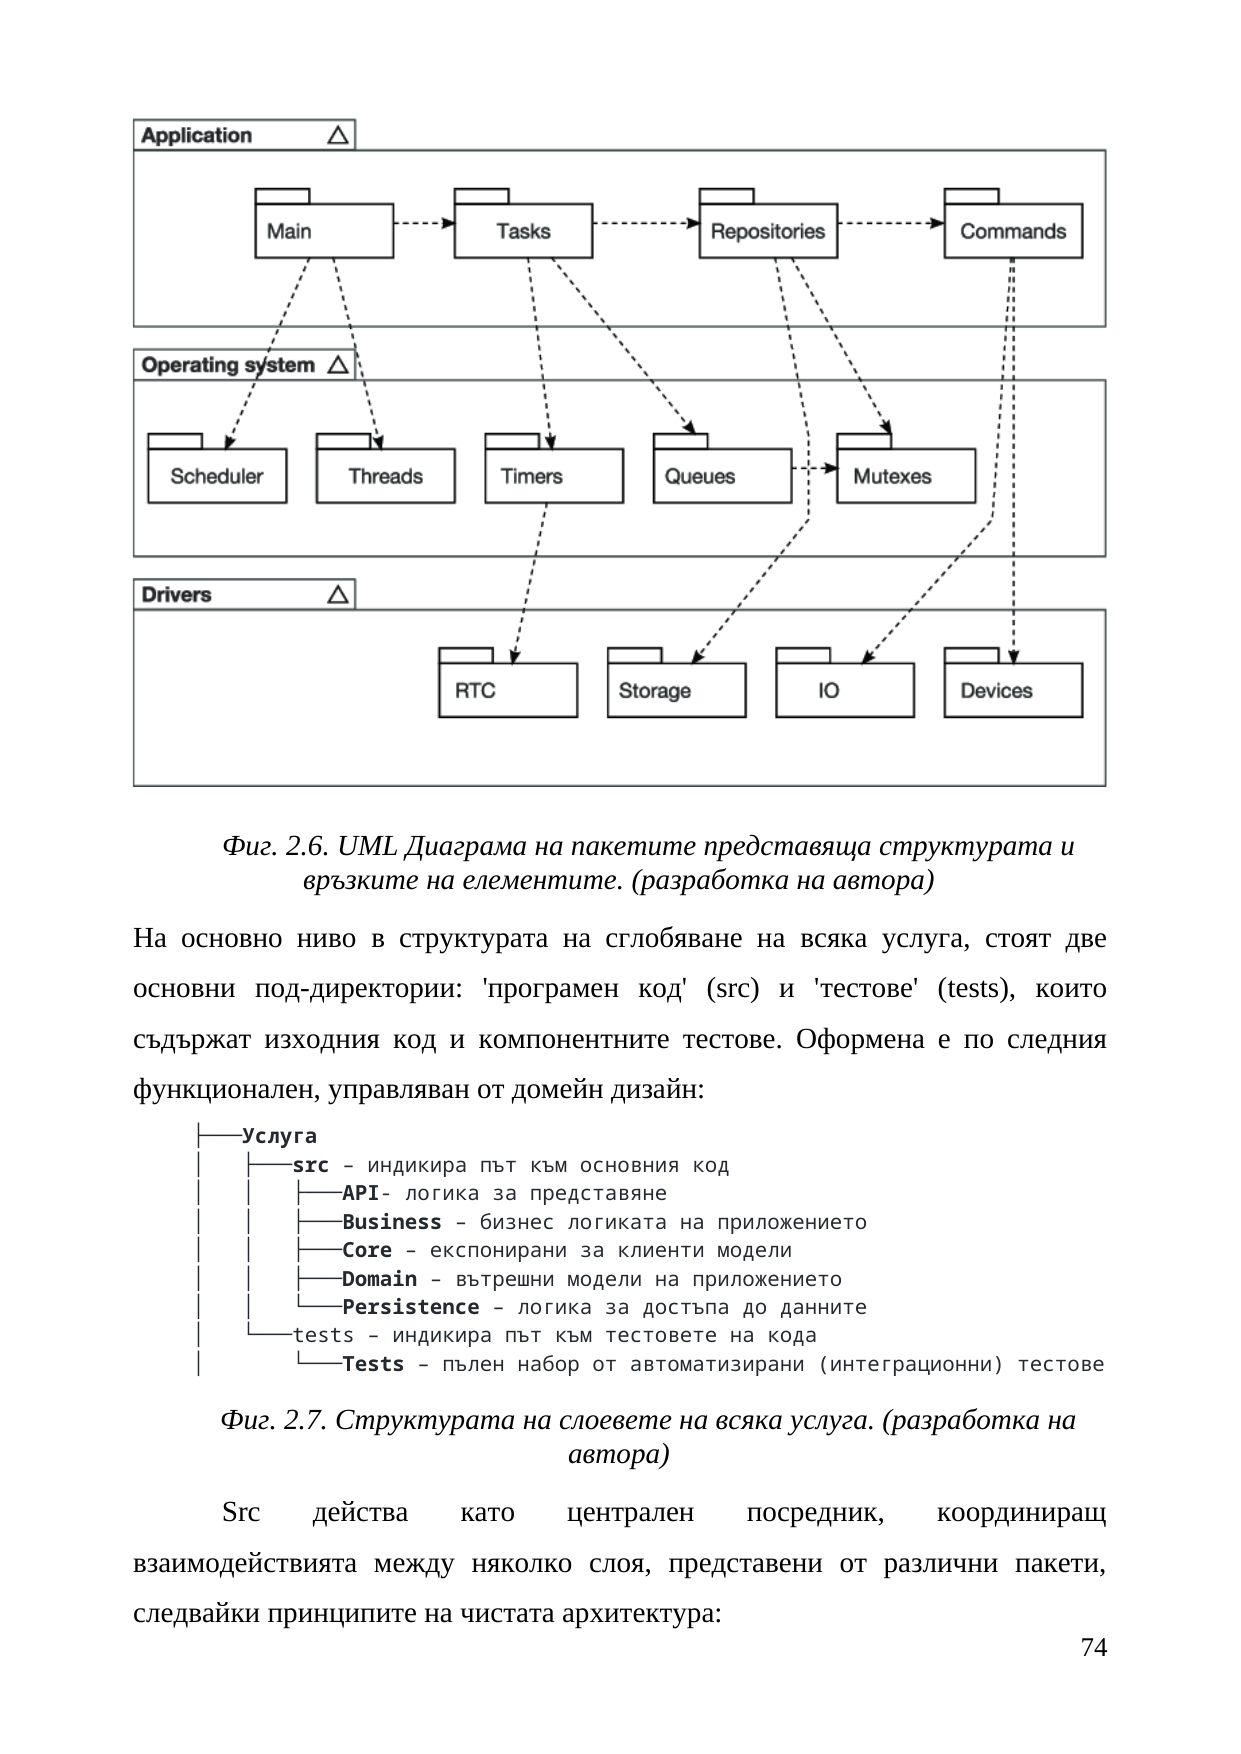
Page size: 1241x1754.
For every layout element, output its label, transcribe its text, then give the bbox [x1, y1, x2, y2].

text Src действа като централен посредник, координиращ взаимодействията между няколко слоя, представени от различни пакети, следвайки принципите на чистата архитектура: [133, 1494, 1107, 1629]
text │ │ ├───API- логика за представяне [133, 1178, 1107, 1207]
text │ │ └───Persistence – логика за достъпа до данните [133, 1292, 1107, 1321]
text │ │ ├───Business – бизнес логиката на приложението [133, 1207, 1107, 1235]
text │ ├───src – индикира път към основния код [133, 1150, 1107, 1178]
title Фиг. 2.6. UML Диаграма на пакетите представяща структурата и връзките на елементите. (разработка на автора) [133, 828, 1107, 895]
text │ │ ├───Core – експонирани за клиенти модели [133, 1235, 1107, 1264]
picture [132, 118, 1108, 787]
text │ │ ├───Domain – вътрешни модели на приложението [133, 1264, 1107, 1292]
text │ └───tests – индикира път към тестовете на кода [133, 1321, 1107, 1349]
text ├───Услуга [133, 1122, 1107, 1150]
text │ └───Tests – пълен набор от автоматизирани (интеграционни) тестове [133, 1349, 1107, 1377]
title Фиг. 2.7. Структурата на слоевете на всяка услуга. (разработка на автора) [133, 1402, 1107, 1469]
text На основно ниво в структурата на сглобяване на всяка услуга, стоят две основни под-директории: 'програмен код' (src) и 'тестове' (tests), които съдържат изходния код и компонентните тестове. Оформена е по следния функционален, управляван от домейн дизайн: [133, 920, 1107, 1105]
